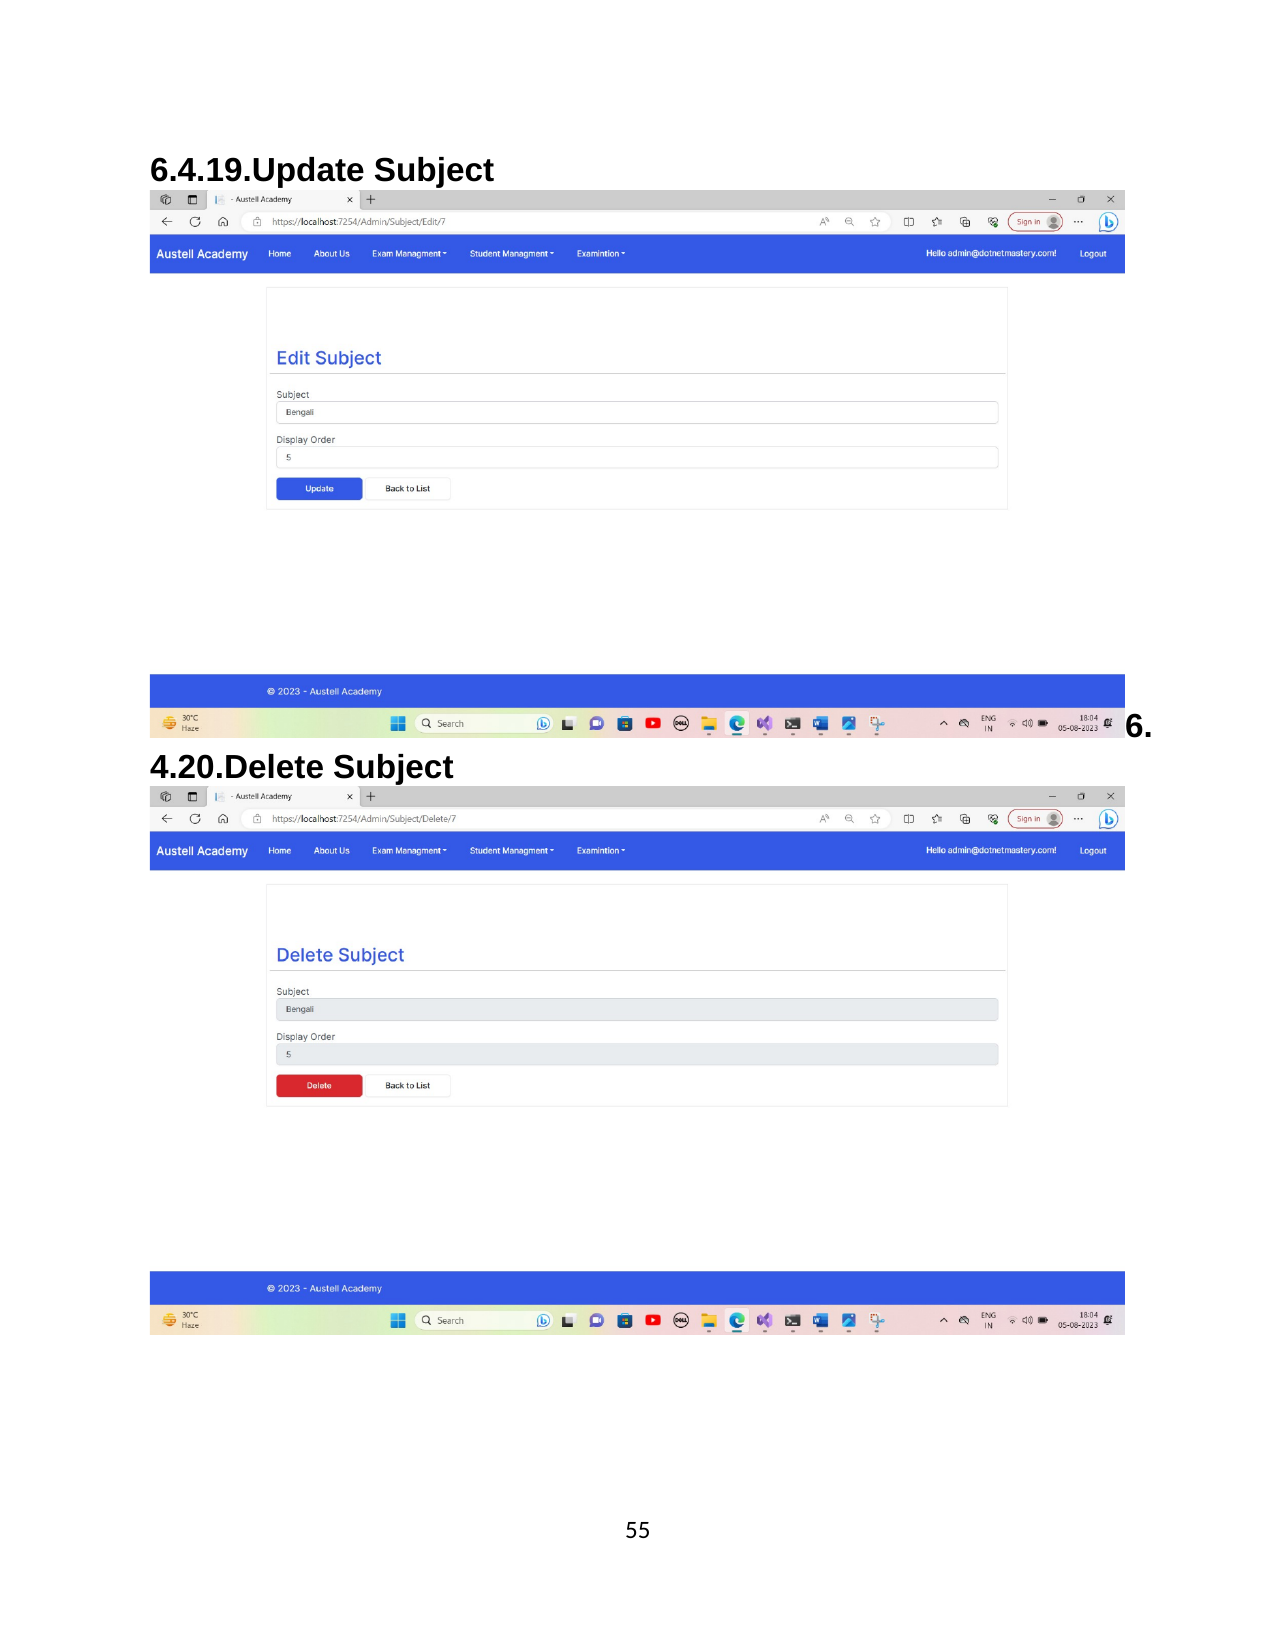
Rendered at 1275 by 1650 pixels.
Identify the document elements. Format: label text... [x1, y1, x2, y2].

picture [149, 190, 1125, 738]
picture [149, 786, 1125, 1335]
